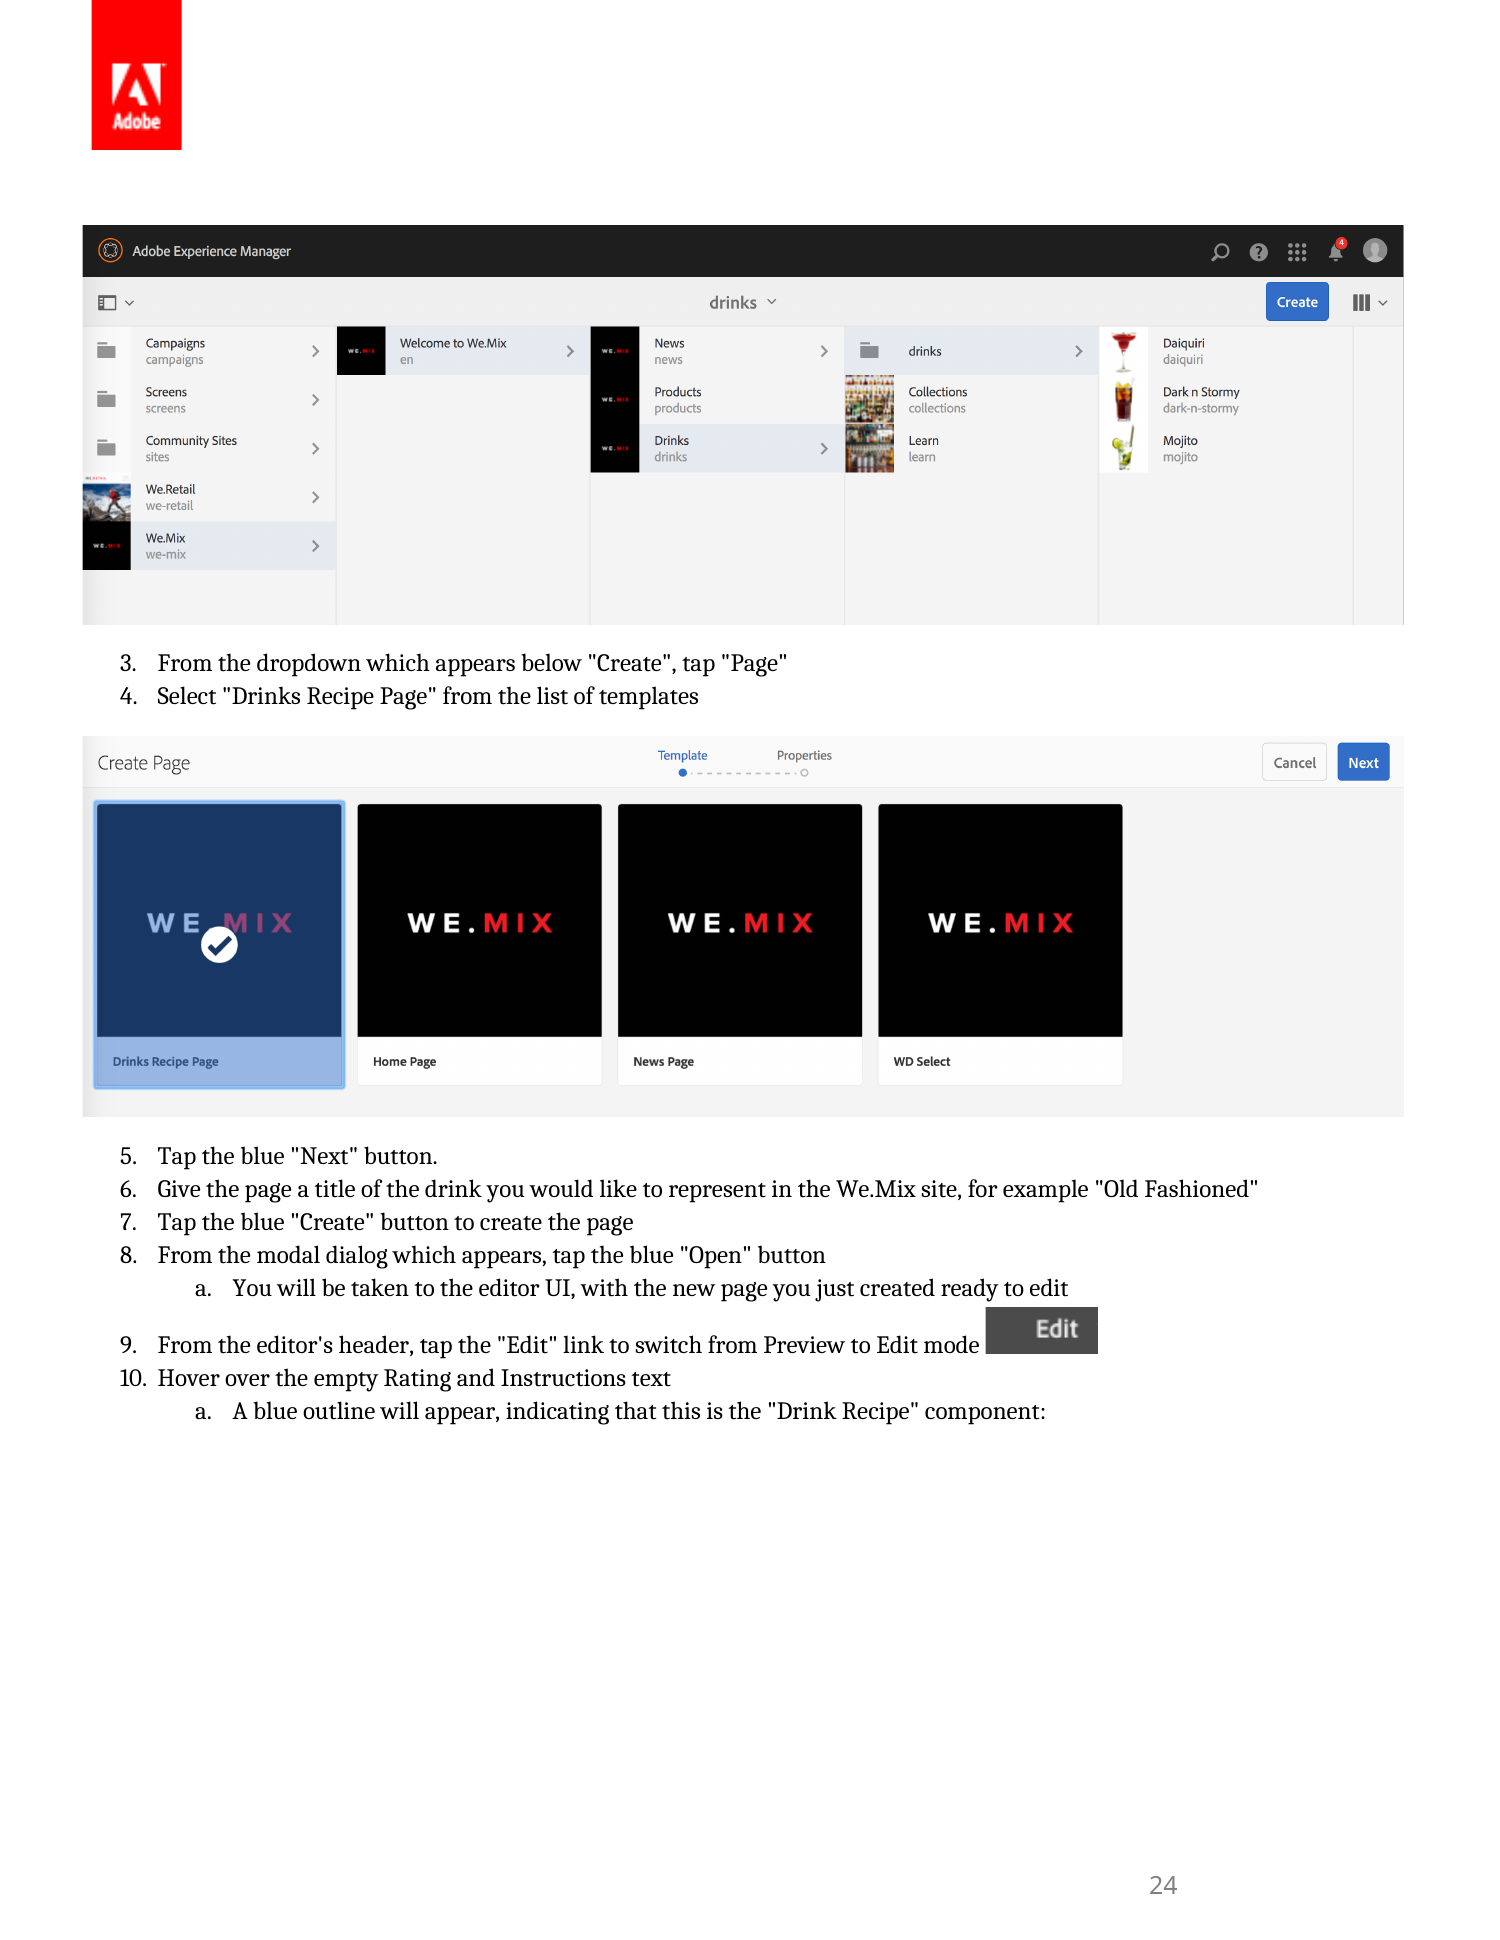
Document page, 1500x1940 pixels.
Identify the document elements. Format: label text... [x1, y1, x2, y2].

list Hover over the empty Rating and Instructions text [120, 1364, 1447, 1393]
list From the editor's header, tap the "Edit" link to switch from Preview to Edit mode [120, 1307, 1447, 1360]
list From the modal dialog which appears, tap the blue "Open" button [120, 1241, 1447, 1270]
list Select "Drinks Recipe Page" from the list of templates [120, 682, 1447, 711]
list A blue outline will appear, indicating that this is the "Drink Recipe" component: [195, 1397, 1447, 1426]
list Give the page a title of the drink you would like to represent in the We.Mix site, for example "Old Fashioned" [120, 1175, 1447, 1204]
list Tap the blue "Create" button to create the page [120, 1208, 1447, 1237]
picture [82, 736, 1404, 1117]
picture [985, 1307, 1098, 1354]
picture [52, 0, 182, 150]
list You will be taken to the editor UI, with the new page you just created ready to edit [195, 1274, 1447, 1303]
picture [82, 225, 1404, 625]
list Tap the blue "Next" button. [120, 1142, 1447, 1171]
list From the dropdown which appears below "Create", tap "Page" [120, 649, 1447, 678]
